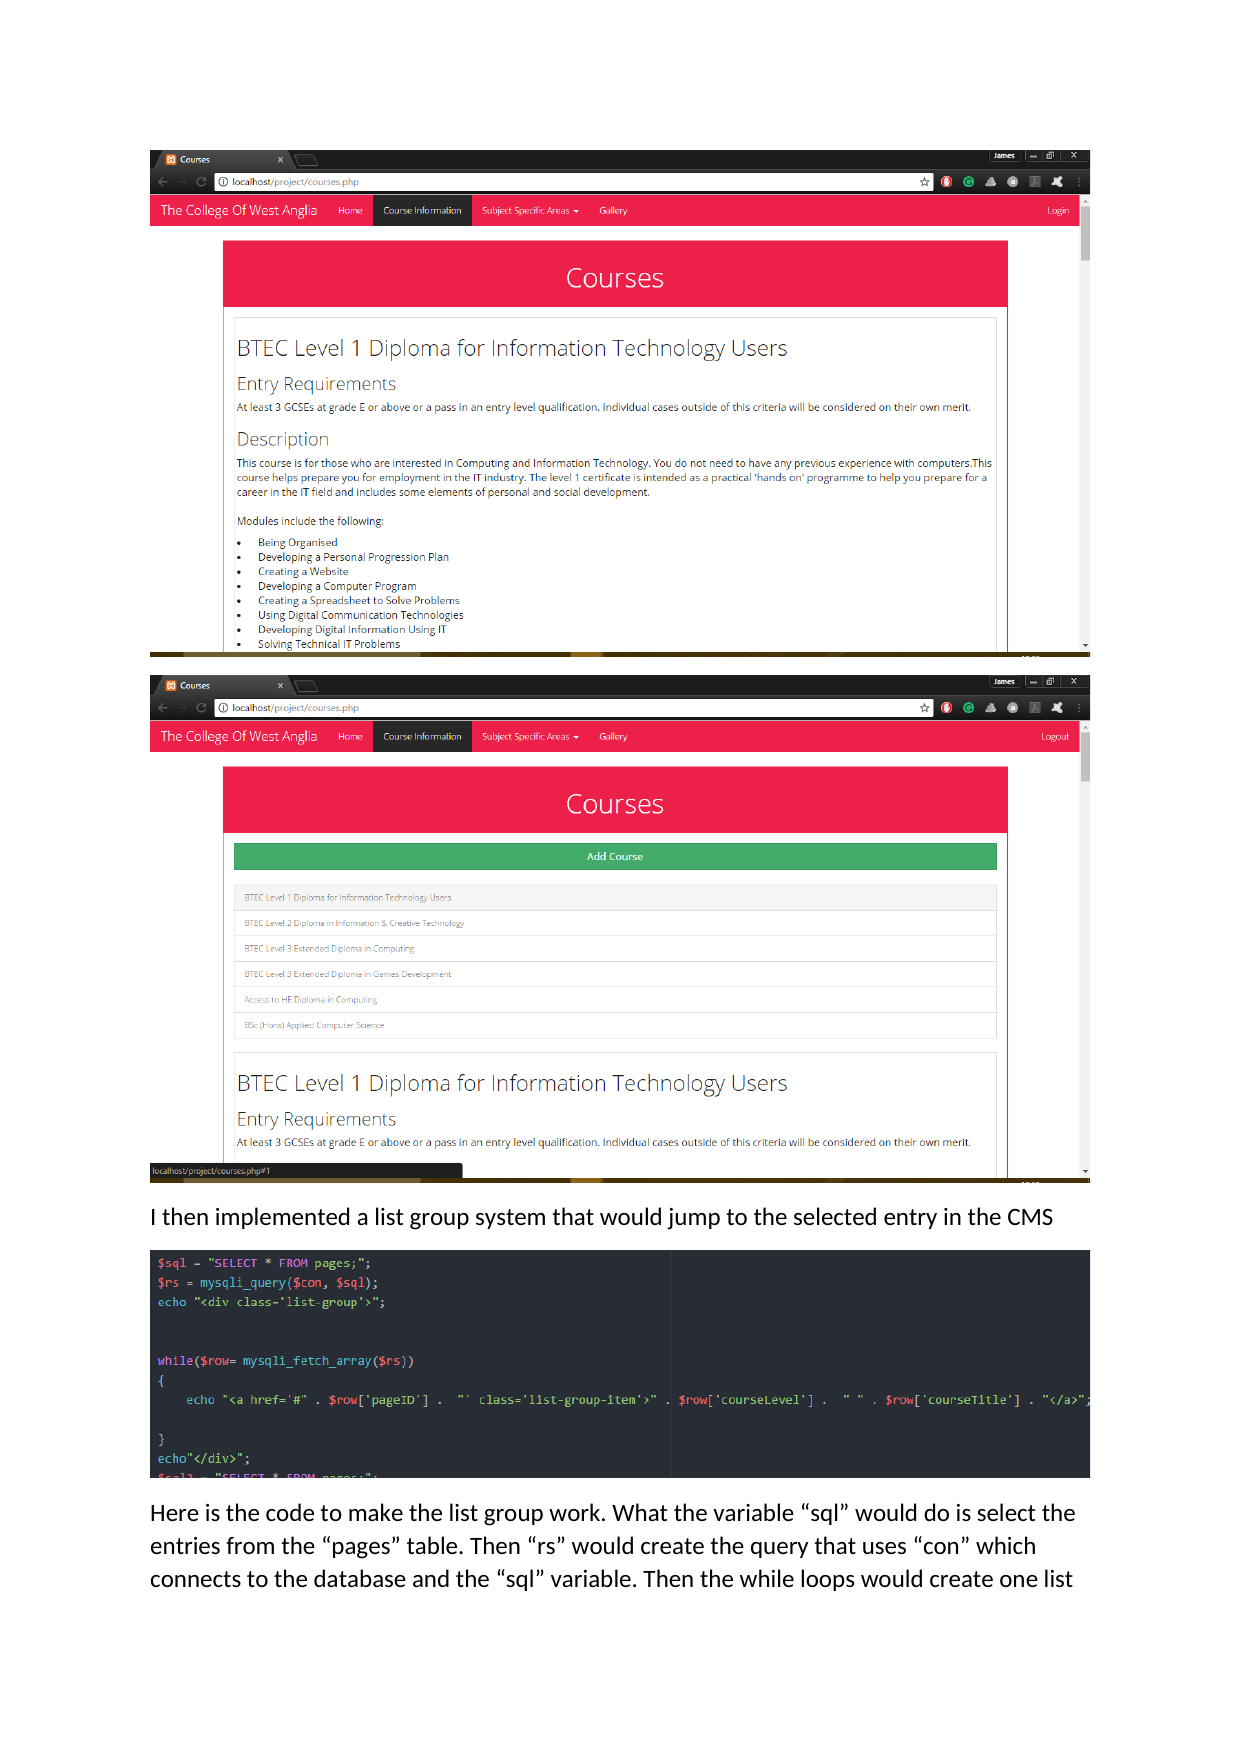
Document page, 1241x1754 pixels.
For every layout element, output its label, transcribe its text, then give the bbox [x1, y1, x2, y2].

text I then implemented a list group system that would jump to the selected entry in the CMS [150, 1201, 1090, 1232]
picture [150, 150, 1091, 657]
picture [150, 675, 1091, 1183]
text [150, 1497, 1090, 1593]
picture [150, 1250, 1091, 1478]
